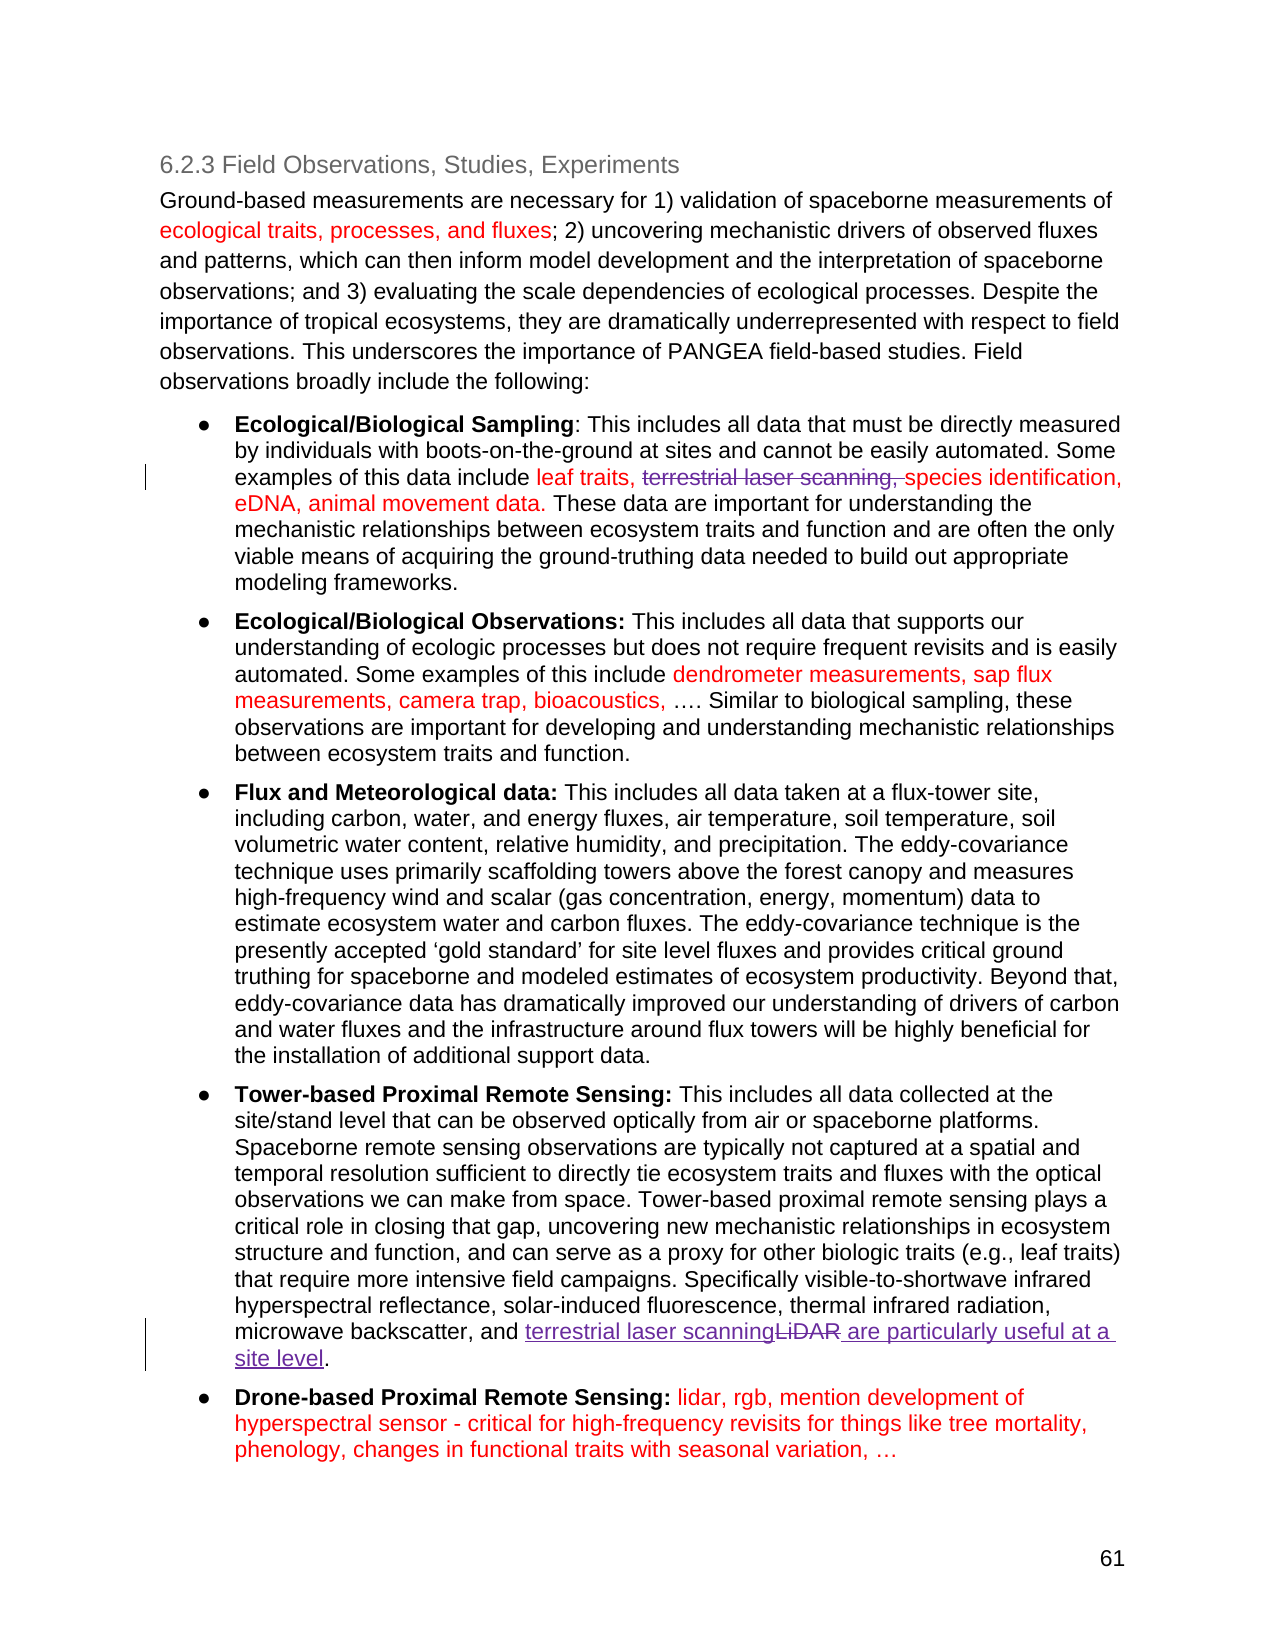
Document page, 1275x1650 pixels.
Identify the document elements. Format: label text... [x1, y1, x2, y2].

list Ecological/Biological Observations: This includes all data that supports our understanding of ecologic processes but does not require frequent revisits and is easily automated. Some examples of this include dendrometer measurements, sap flux measurements, camera trap, bioacoustics, …. Similar to biological sampling, these observations are important for developing and understanding mechanistic relationships between ecosystem traits and function. [197, 608, 1125, 766]
list Tower-based Proximal Remote Sensing: This includes all data collected at the site/stand level that can be observed optically from air or spaceborne platforms. Spaceborne remote sensing observations are typically not captured at a spatial and temporal resolution sufficient to directly tie ecosystem traits and fluxes with the optical observations we can make from space. Tower-based proximal remote sensing plays a critical role in closing that gap, uncovering new mechanistic relationships in ecosystem structure and function, and can serve as a proxy for other biologic traits (e.g., leaf traits) that require more intensive field campaigns. Specifically visible-to-shortwave infrared hyperspectral reflectance, solar-induced fluorescence, thermal infrared radiation, microwave backscatter, and . [197, 1081, 1125, 1371]
list Ecological/Biological Sampling: This includes all data that must be directly measured by individuals with boots-on-the-ground at sites and cannot be easily automated. Some examples of this data include leaf traits, species identification, eDNA, animal movement data. These data are important for understanding the mechanistic relationships between ecosystem traits and function and are often the only viable means of acquiring the ground-truthing data needed to build out appropriate modeling frameworks. [197, 411, 1125, 596]
list Drone-based Proximal Remote Sensing: lidar, rgb, mention development of hyperspectral sensor - critical for high-frequency revisits for things like tree mortality, phenology, changes in functional traits with seasonal variation, … [197, 1383, 1125, 1462]
subtitle 6.2.3 Field Observations, Studies, Experiments [159, 150, 1125, 179]
list Flux and Meteorological data: This includes all data taken at a flux-tower site, including carbon, water, and energy fluxes, air temperature, soil temperature, soil volumetric water content, relative humidity, and precipitation. The eddy-covariance technique uses primarily scaffolding towers above the forest canopy and measures high-frequency wind and scalar (gas concentration, energy, momentum) data to estimate ecosystem water and carbon fluxes. The eddy-covariance technique is the presently accepted ‘gold standard’ for site level fluxes and provides critical ground truthing for spaceborne and modeled estimates of ecosystem productivity. Beyond that, eddy-covariance data has dramatically improved our understanding of drivers of carbon and water fluxes and the infrastructure around flux towers will be highly beneficial for the installation of additional support data. [197, 779, 1125, 1068]
text Ground-based measurements are necessary for 1) validation of spaceborne measurements of ecological traits, processes, and fluxes; 2) uncovering mechanistic drivers of observed fluxes and patterns, which can then inform model development and the interpretation of spaceborne observations; and 3) evaluating the scale dependencies of ecological processes. Despite the importance of tropical ecosystems, they are dramatically underrepresented with respect to field observations. This underscores the importance of PANGEA field-based studies. Field observations broadly include the following: [159, 187, 1125, 395]
